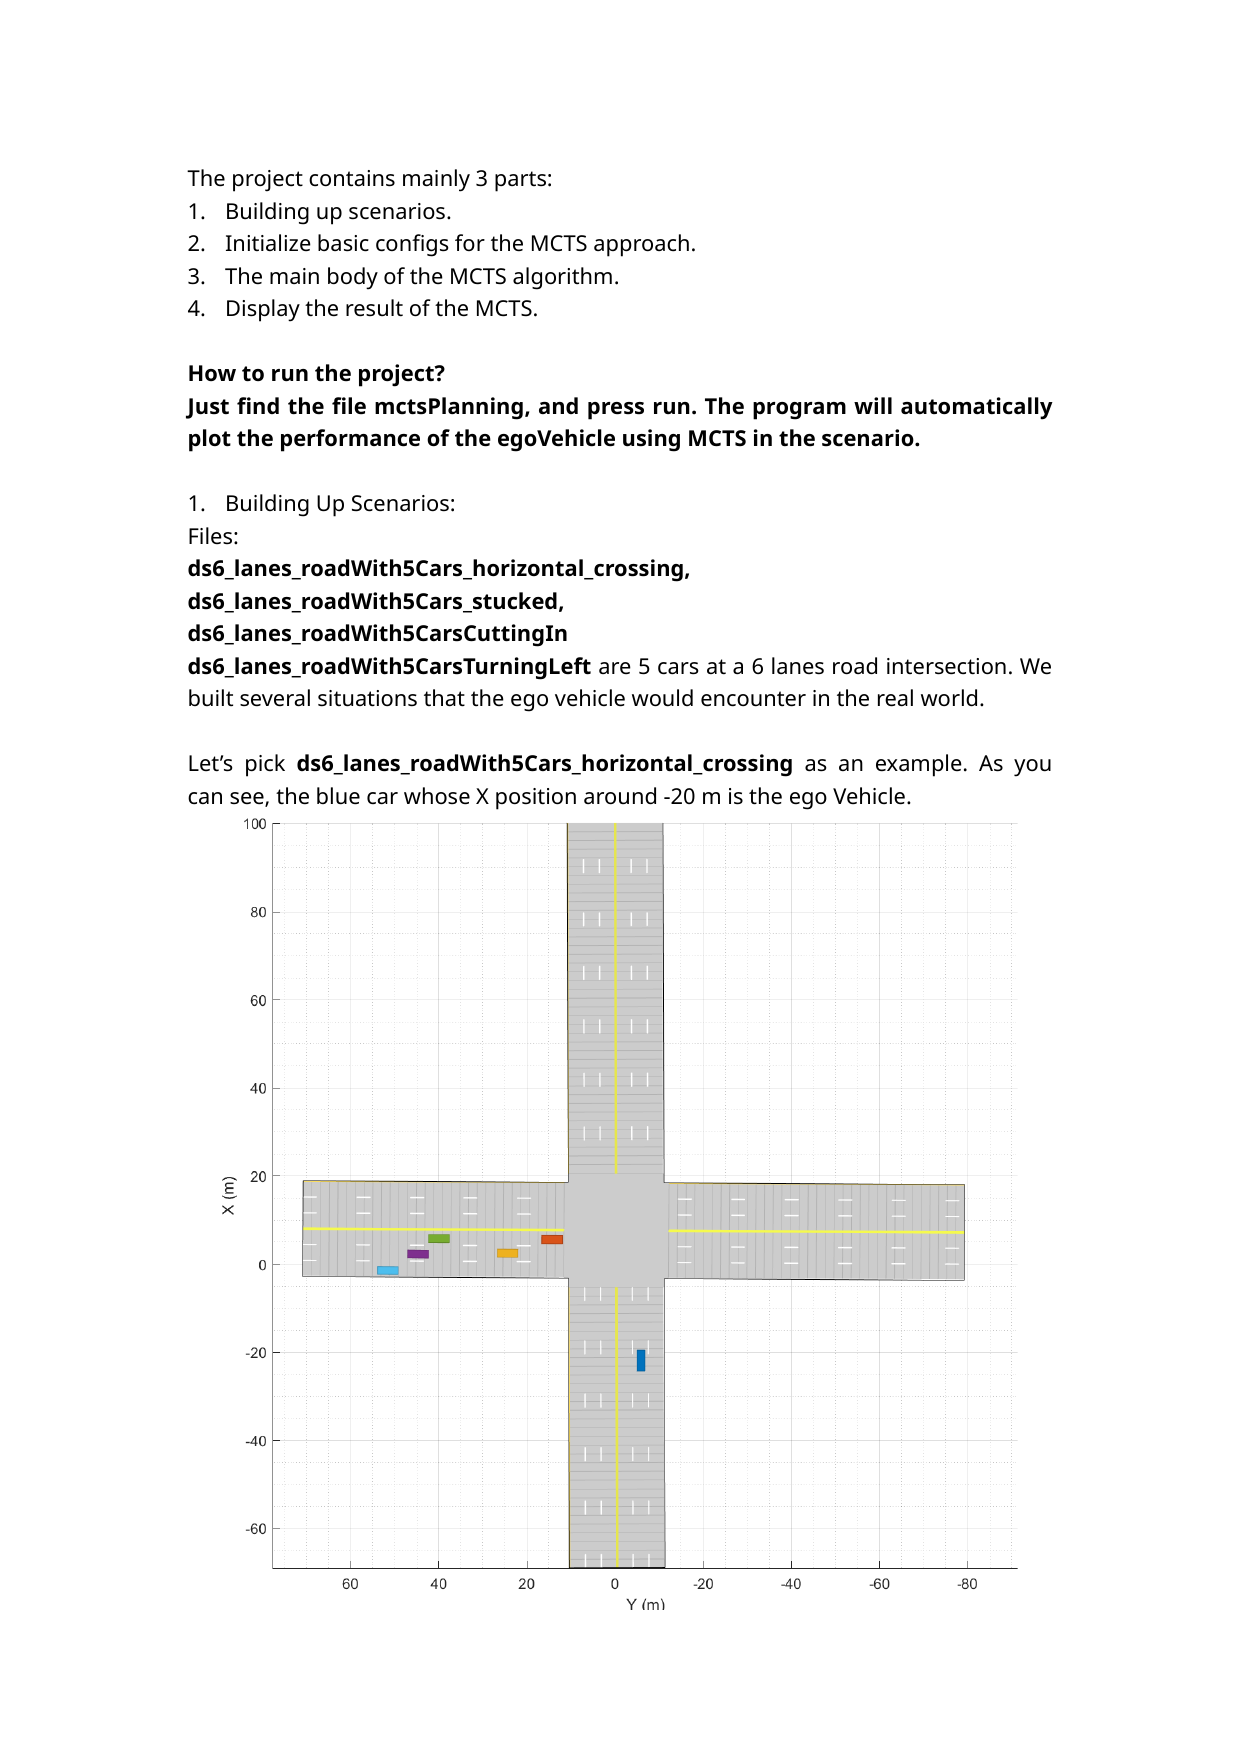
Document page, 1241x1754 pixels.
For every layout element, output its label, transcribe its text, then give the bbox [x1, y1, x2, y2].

text How to run the project? [187, 357, 1053, 389]
picture [220, 816, 1017, 1610]
text Let’s pick ds6_lanes_roadWith5Cars_horizontal_crossing as an example. As you can see, the blue car whose X position around -20 m is the ego Vehicle. [187, 747, 1053, 812]
text The project contains mainly 3 parts: [187, 162, 1053, 194]
list Building up scenarios. [187, 194, 1053, 227]
list Display the result of the MCTS. [187, 292, 1053, 324]
text Files: [187, 519, 1053, 552]
list The main body of the MCTS algorithm. [187, 259, 1053, 292]
text ds6_lanes_roadWith5CarsCuttingIn [187, 617, 1053, 649]
text ds6_lanes_roadWith5Cars_horizontal_crossing, [187, 552, 1053, 584]
text ds6_lanes_roadWith5Cars_stucked, [187, 584, 1053, 617]
text Just find the file mctsPlanning, and press run. The program will automatically plot the performance of the egoVehicle using MCTS in the scenario. [187, 389, 1053, 454]
text ds6_lanes_roadWith5CarsTurningLeft are 5 cars at a 6 lanes road intersection. We built several situations that the ego vehicle would encounter in the real world. [187, 649, 1053, 714]
list Building Up Scenarios: [187, 487, 1053, 519]
list Initialize basic configs for the MCTS approach. [187, 227, 1053, 259]
